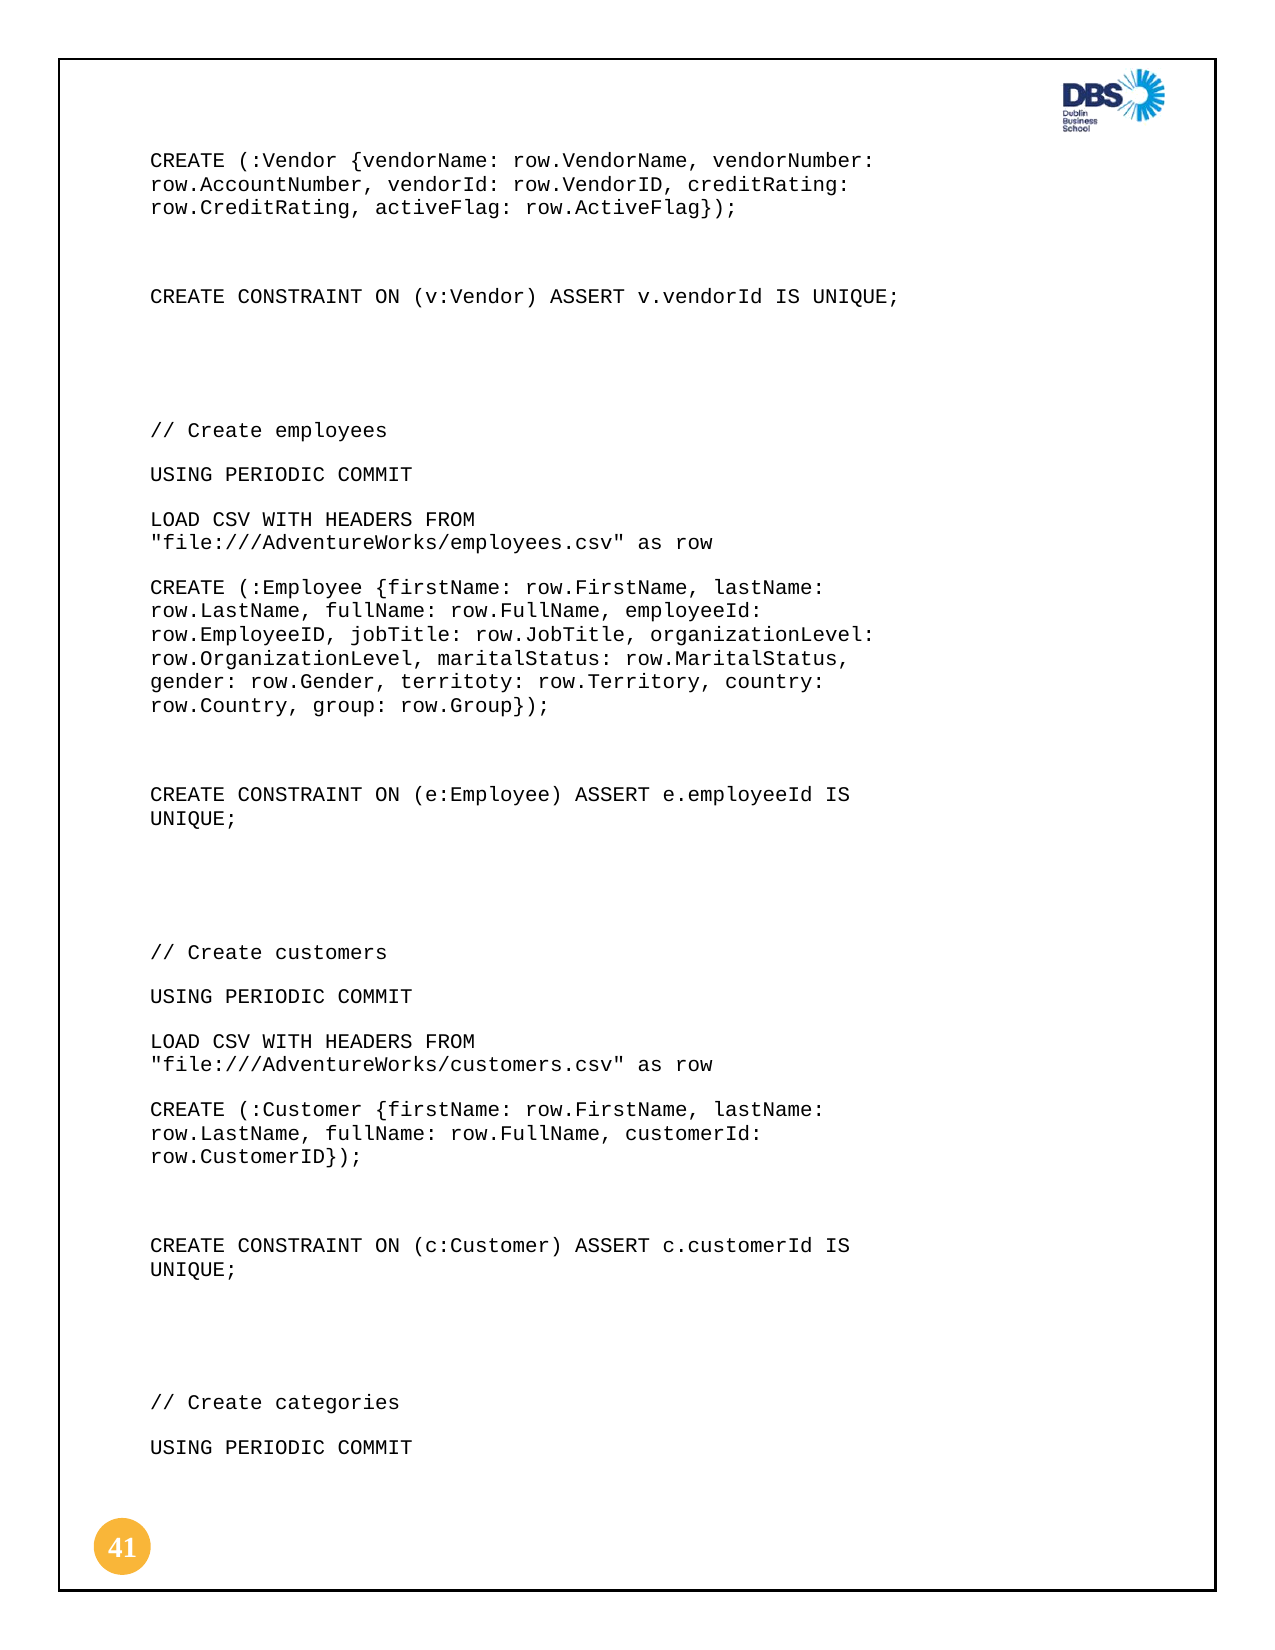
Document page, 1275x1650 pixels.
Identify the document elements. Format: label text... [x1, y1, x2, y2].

text LOAD CSV WITH HEADERS FROM "file:///AdventureWorks/customers.csv" as row [150, 1031, 900, 1078]
text CREATE (:Customer {firstName: row.FirstName, lastName: row.LastName, fullName: row.FullName, customerId: row.CustomerID}); [150, 1099, 900, 1170]
text USING PERIODIC COMMIT [150, 986, 900, 1010]
text USING PERIODIC COMMIT [150, 464, 900, 488]
text // Create employees [150, 420, 900, 443]
text CREATE CONSTRAINT ON (v:Vendor) ASSERT v.vendorId IS UNIQUE; [150, 286, 900, 310]
text CREATE (:Vendor {vendorName: row.VendorName, vendorNumber: row.AccountNumber, vendorId: row.VendorID, creditRating: row.CreditRating, activeFlag: row.ActiveFlag}); [150, 150, 900, 221]
text // Create customers [150, 942, 900, 966]
text // Create categories [150, 1392, 900, 1416]
picture [1060, 68, 1165, 133]
text USING PERIODIC COMMIT [150, 1437, 900, 1460]
text LOAD CSV WITH HEADERS FROM "file:///AdventureWorks/employees.csv" as row [150, 509, 900, 556]
picture [1155, 97, 1165, 101]
text CREATE CONSTRAINT ON (e:Employee) ASSERT e.employeeId IS UNIQUE; [150, 784, 900, 832]
text CREATE CONSTRAINT ON (c:Customer) ASSERT c.customerId IS UNIQUE; [150, 1235, 900, 1282]
text CREATE (:Employee {firstName: row.FirstName, lastName: row.LastName, fullName: row.FullName, employeeId: row.EmployeeID, jobTitle: row.JobTitle, organizationLevel: row.OrganizationLevel, maritalStatus: row.MaritalStatus, gender: row.Gender, territoty: row.Territory, country: row.Country, group: row.Group}); [150, 577, 900, 719]
